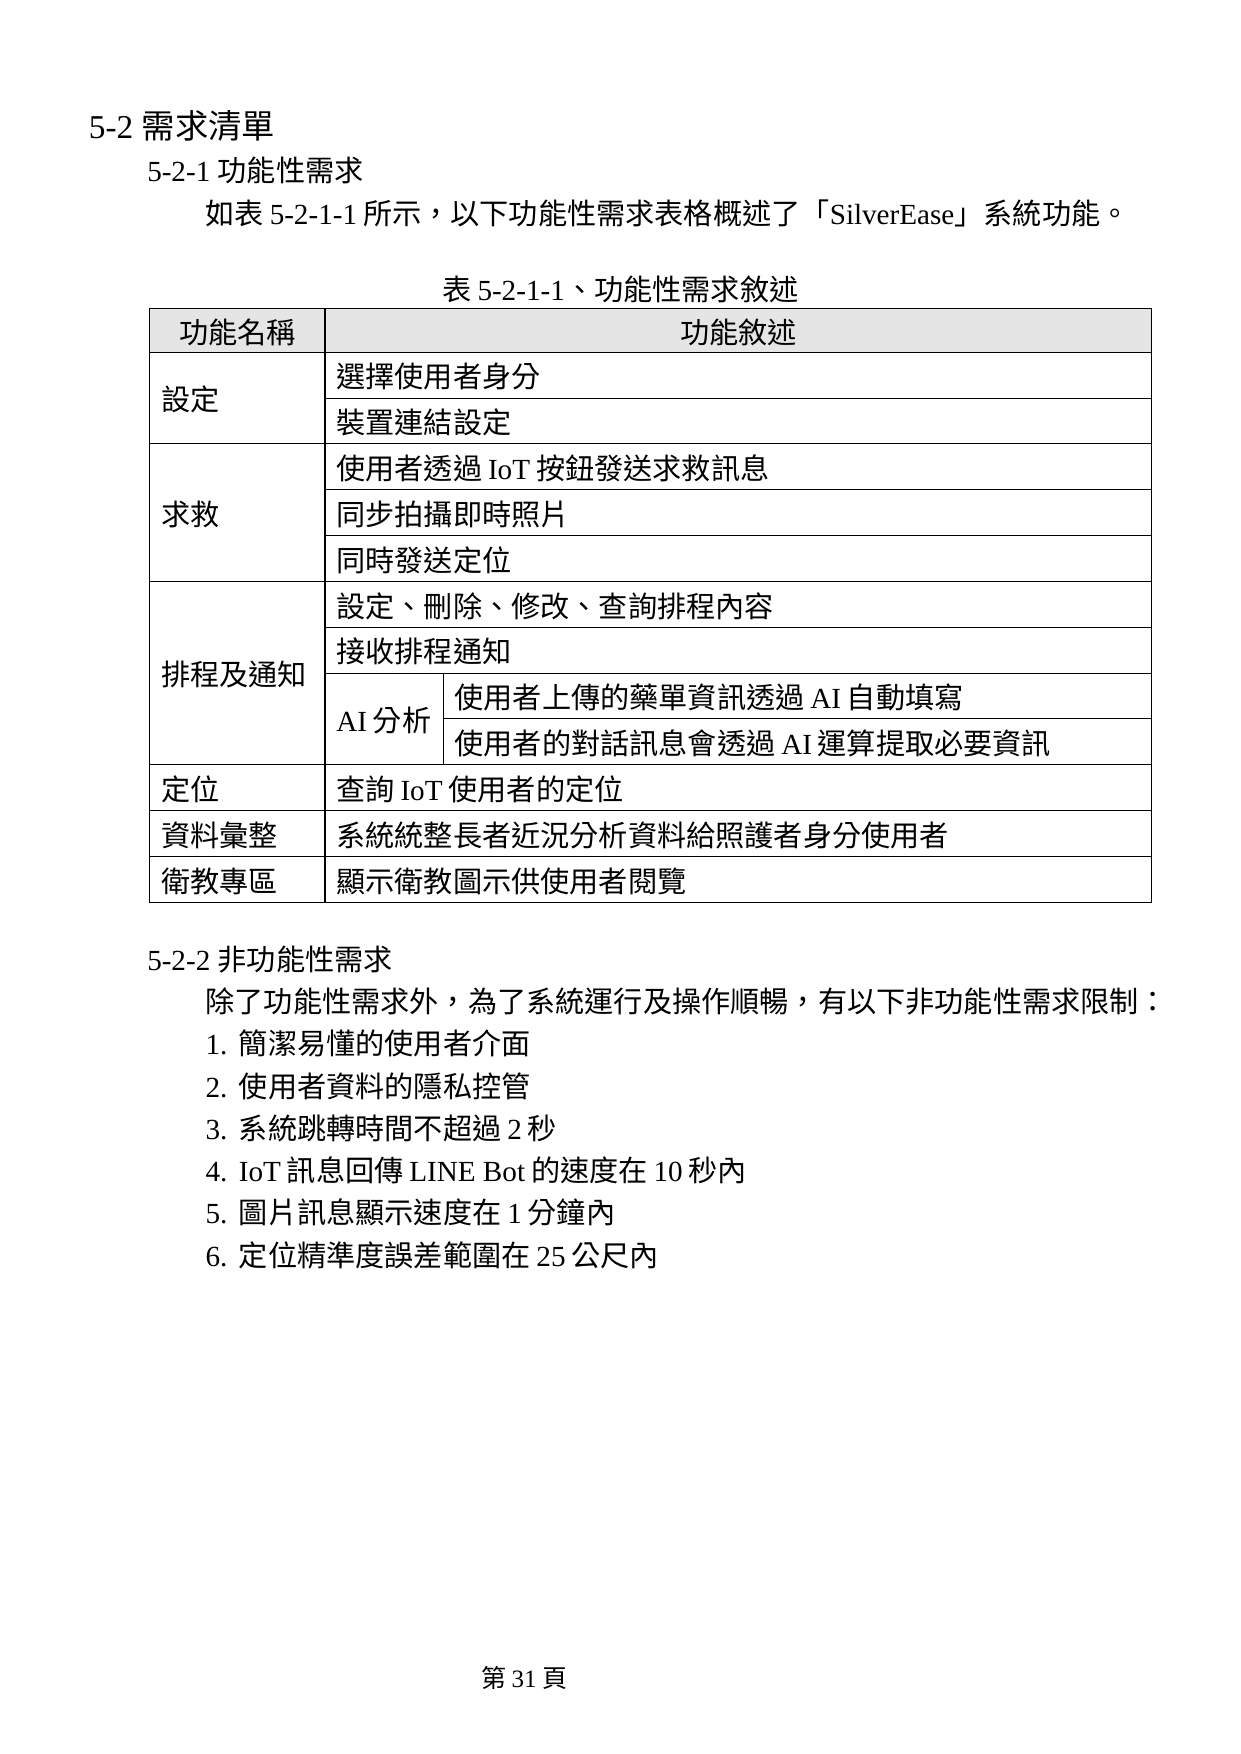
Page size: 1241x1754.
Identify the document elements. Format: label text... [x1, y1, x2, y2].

table_cell 衛教專區 [150, 857, 324, 902]
list 系統跳轉時間不超過2秒 [147, 1105, 1152, 1148]
text 5-2-1 功能性需求 [147, 148, 1152, 190]
text 表5-2-1-1、功能性需求敘述 [118, 266, 1122, 308]
table_cell 同時發送定位 [326, 536, 1151, 581]
table_cell 系統統整長者近況分析資料給照護者身分使用者 [326, 811, 1151, 856]
list 簡潔易懂的使用者介面 [147, 1021, 1152, 1063]
text 5-2 需求清單 [89, 100, 1152, 148]
table_cell 資料彙整 [150, 811, 324, 856]
table_cell 排程及通知 [150, 582, 324, 764]
list 圖片訊息顯示速度在1分鐘內 [147, 1190, 1152, 1232]
text 如表5-2-1-1所示，以下功能性需求表格概述了「SilverEase」系統功能。 [147, 190, 1152, 232]
table_header 功能敘述 [326, 309, 1151, 352]
table_cell 使用者上傳的藥單資訊透過AI自動填寫 [444, 674, 1151, 718]
table_cell 設定、刪除、修改、查詢排程內容 [326, 582, 1151, 627]
table_cell 設定 [150, 353, 324, 443]
list 定位精準度誤差範圍在25公尺內 [147, 1232, 1152, 1274]
table_cell 使用者透過IoT按鈕發送求救訊息 [326, 444, 1151, 489]
list IoT訊息回傳LINE Bot的速度在10秒內 [147, 1148, 1152, 1190]
table_cell 顯示衛教圖示供使用者閱覽 [326, 857, 1151, 902]
table_cell 定位 [150, 765, 324, 810]
table_cell 接收排程通知 [326, 628, 1151, 672]
table_cell AI分析 [326, 674, 443, 764]
text 5-2-2 非功能性需求 [147, 936, 1152, 978]
text 除了功能性需求外，為了系統運行及操作順暢，有以下非功能性需求限制： [147, 978, 1152, 1021]
table_header 功能名稱 [150, 309, 324, 352]
table_cell 裝置連結設定 [326, 399, 1151, 443]
table_cell 同步拍攝即時照片 [326, 490, 1151, 535]
table_cell 查詢IoT使用者的定位 [326, 765, 1151, 810]
list 使用者資料的隱私控管 [147, 1063, 1152, 1105]
table_cell 選擇使用者身分 [326, 353, 1151, 397]
table_cell 使用者的對話訊息會透過AI運算提取必要資訊 [444, 719, 1151, 764]
table_cell 求救 [150, 444, 324, 581]
